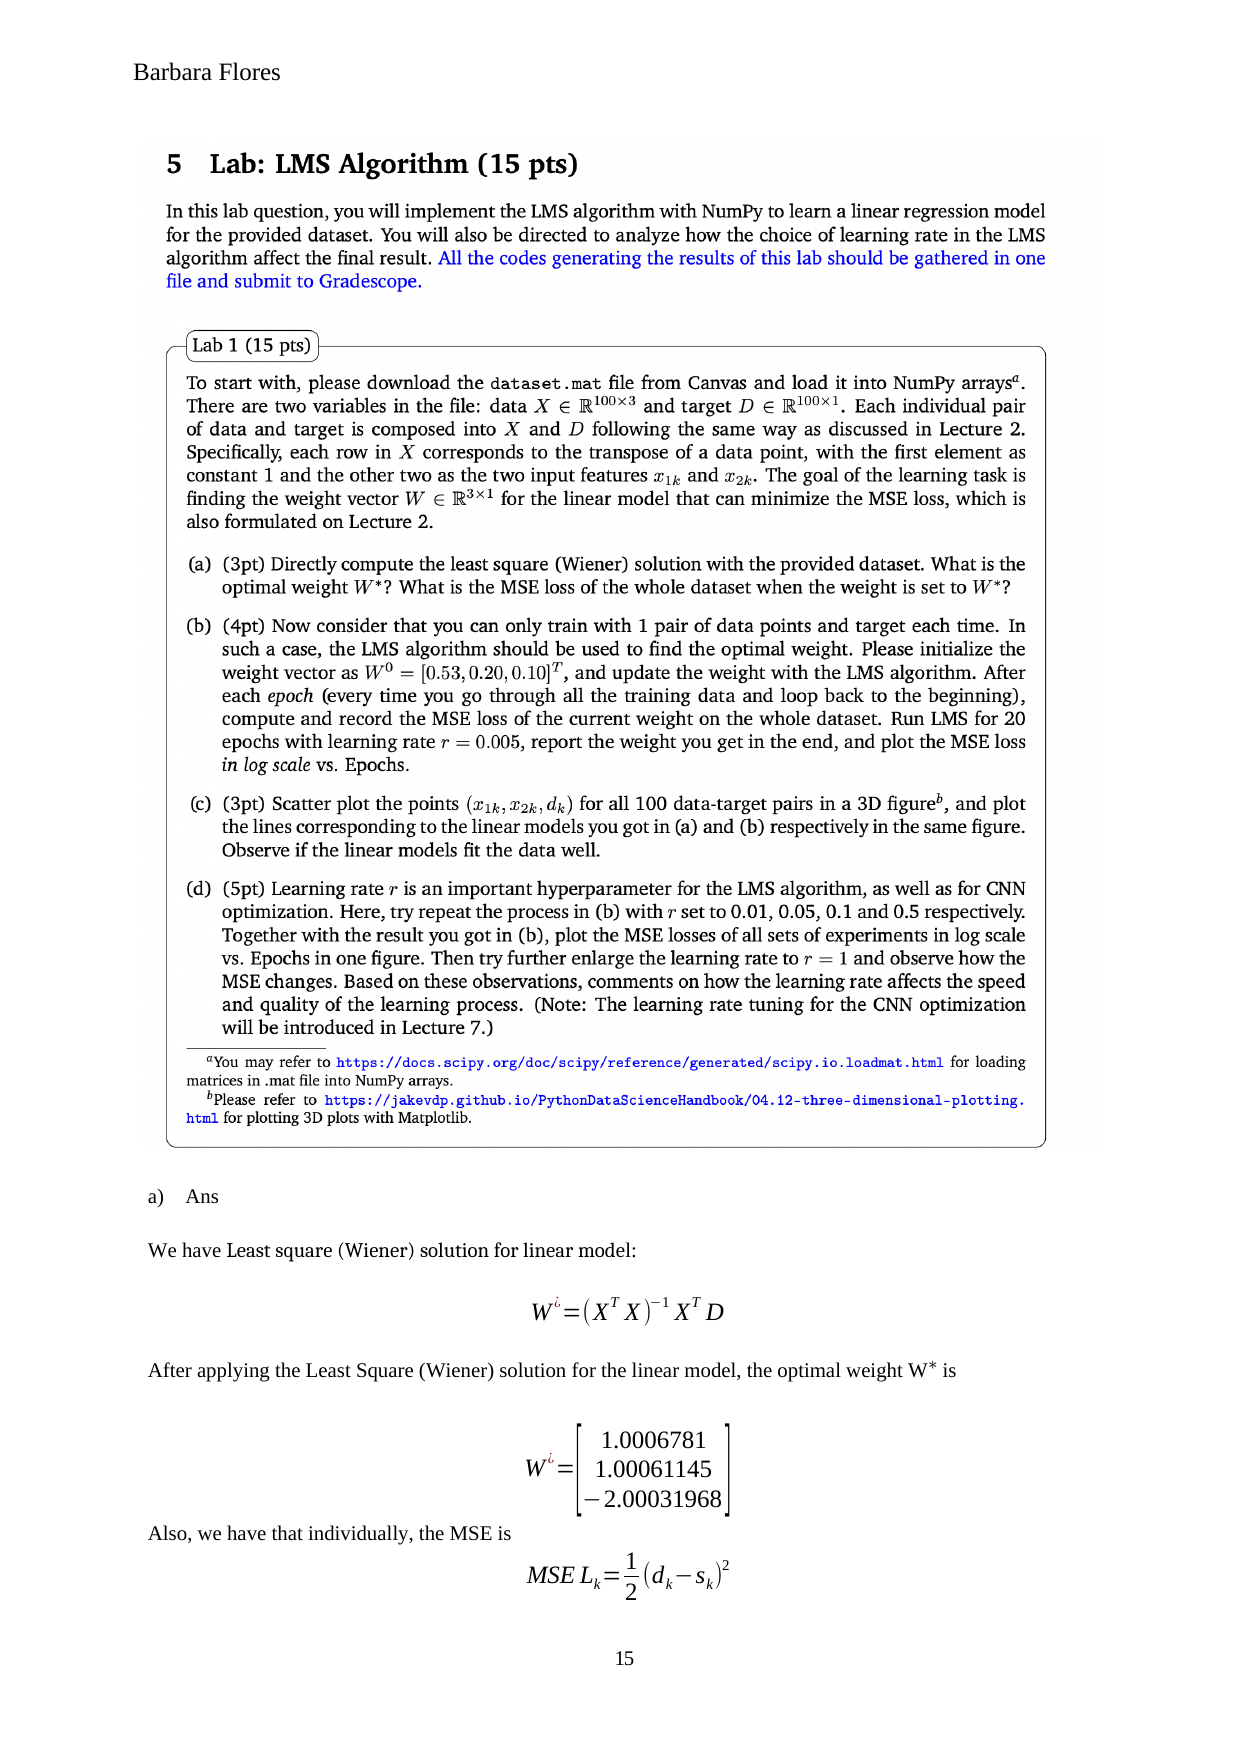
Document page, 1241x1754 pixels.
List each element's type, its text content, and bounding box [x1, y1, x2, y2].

subtitle Also, we have that individually, the MSE is [148, 1520, 1107, 1544]
subtitle After applying the Least Square (Wiener) solution for the linear model, the optimal weight W∗ is [148, 1357, 1107, 1382]
subtitle We have Least square (Wiener) solution for linear model: [148, 1238, 1107, 1263]
subtitle Ans [148, 1184, 1107, 1208]
picture [132, 137, 1108, 1154]
